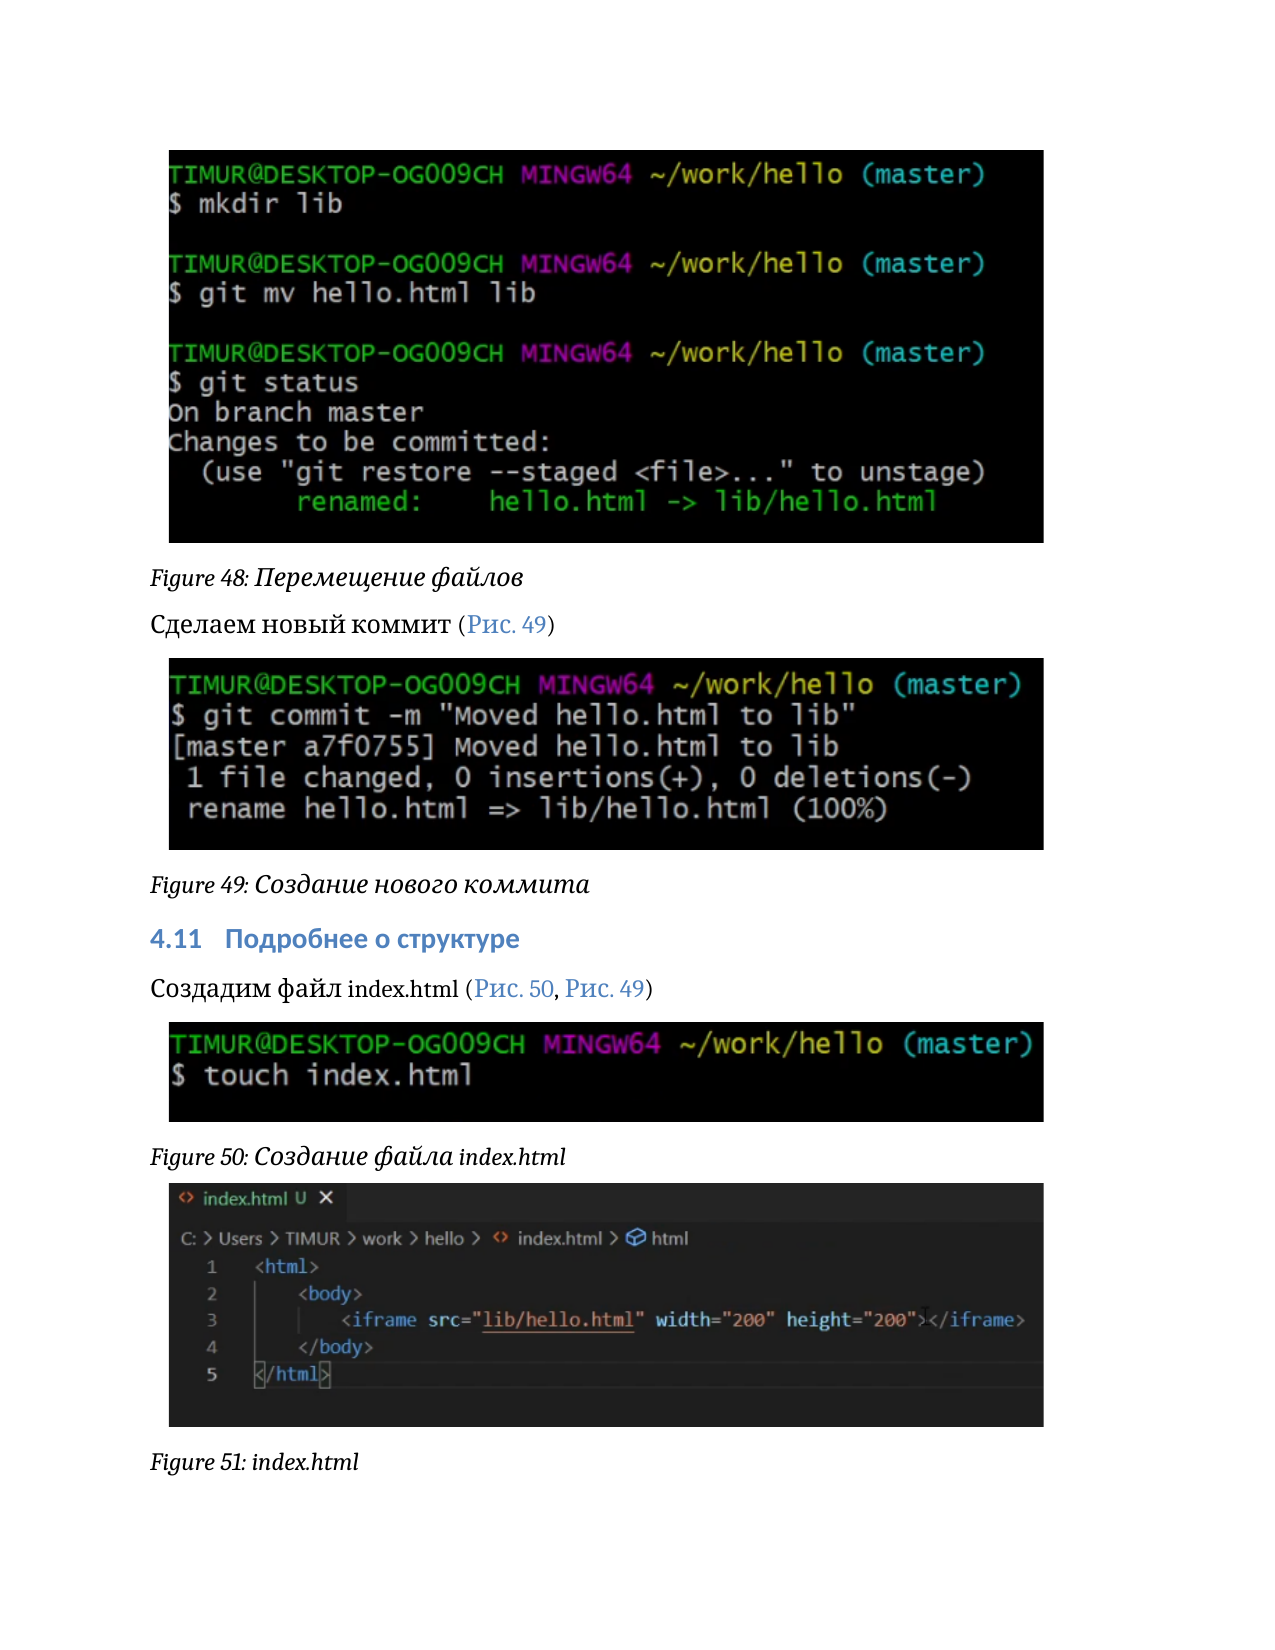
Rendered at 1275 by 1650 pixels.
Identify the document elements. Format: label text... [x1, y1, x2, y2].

text Figure 51: index.html [150, 1448, 1125, 1477]
text Создадим файл index.html (Рис. 50, Рис. 49) [150, 974, 1125, 1003]
text Figure 50: Создание файла index.html [150, 1143, 1125, 1171]
picture [168, 658, 1044, 850]
picture [168, 1022, 1044, 1122]
text Figure 48: Перемещение файлов [150, 564, 1125, 593]
text Figure 49: Создание нового коммита [150, 871, 1125, 899]
text Сделаем новый коммит (Рис. 49) [150, 611, 1125, 640]
subtitle 4.11 Подробнее о структуре [150, 920, 1125, 956]
picture [168, 1183, 1044, 1427]
picture [168, 150, 1044, 543]
